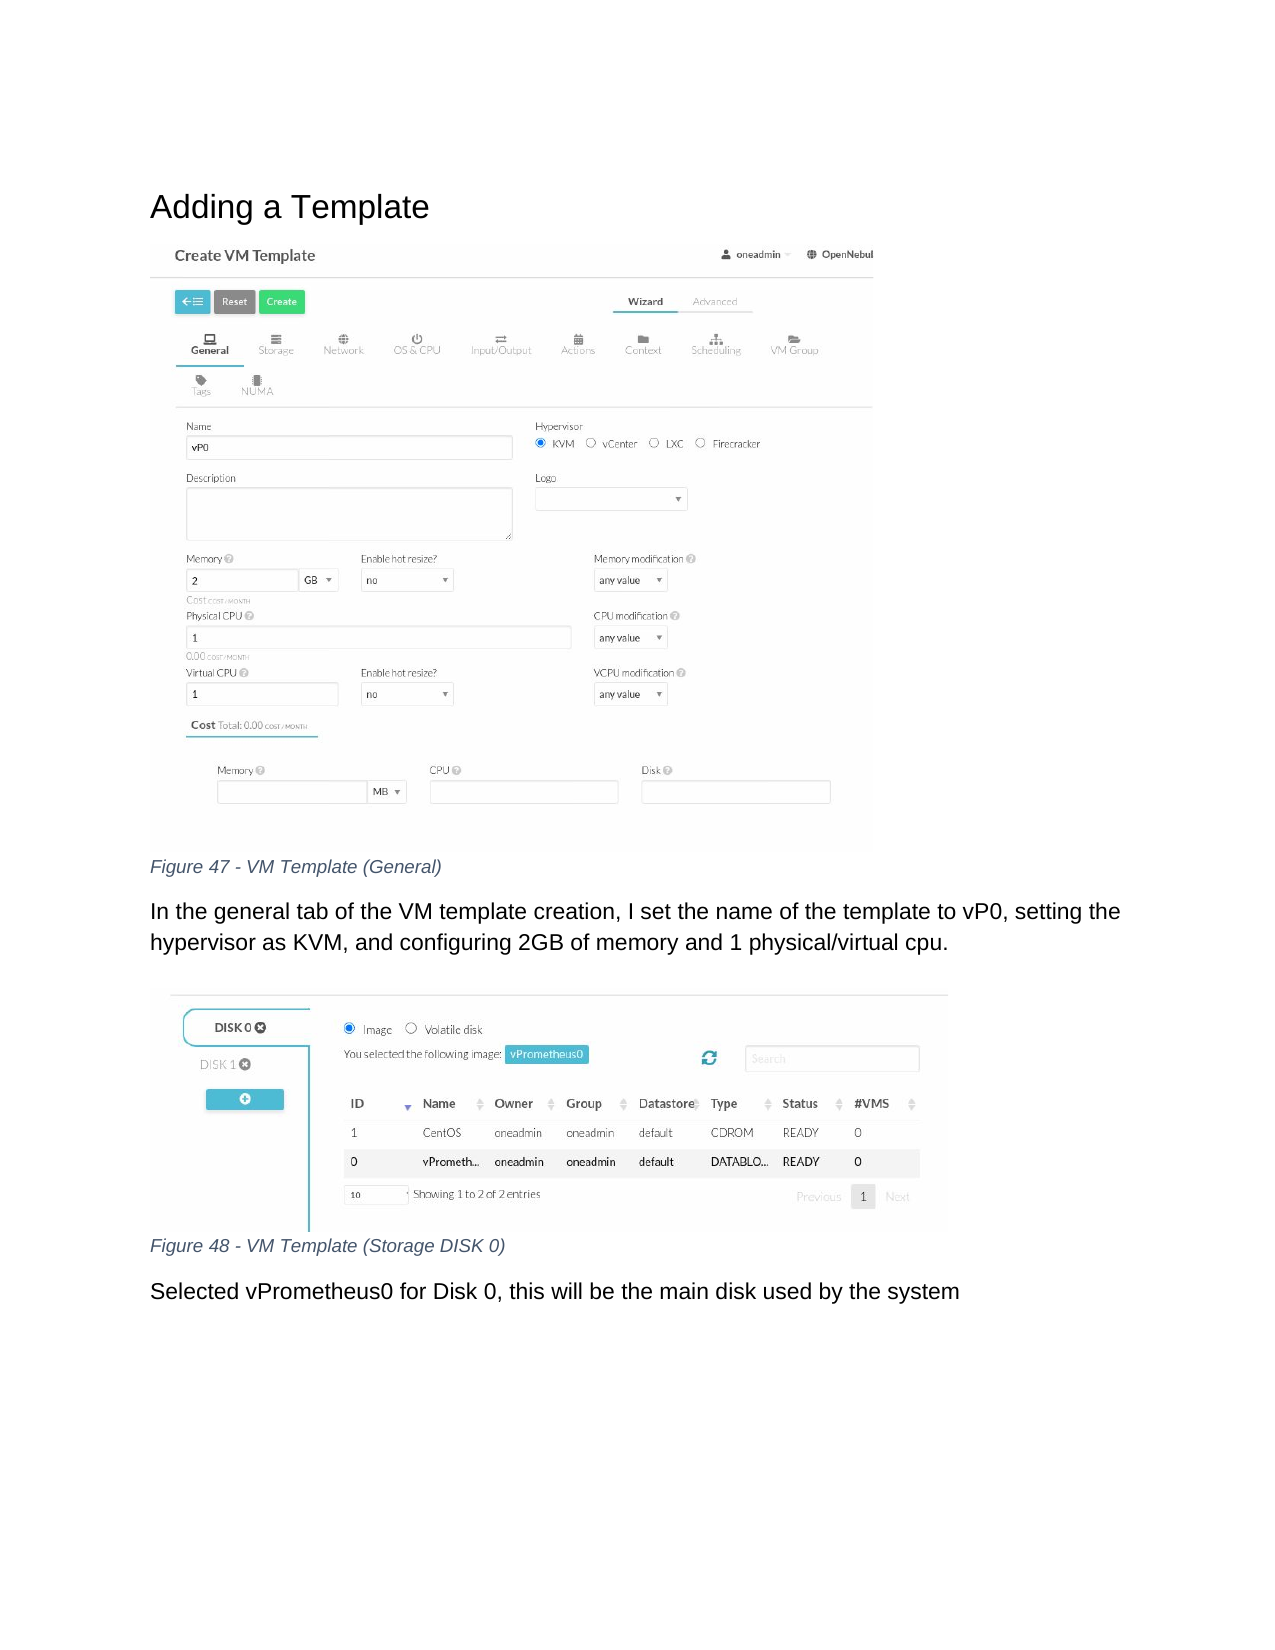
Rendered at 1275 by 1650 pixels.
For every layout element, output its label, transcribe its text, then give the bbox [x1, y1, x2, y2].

picture [150, 244, 874, 852]
text Selected vPrometheus0 for Disk 0, this will be the main disk used by the system [150, 1278, 1125, 1304]
text Figure 48 - VM Template (Storage DISK 0) [150, 1235, 1125, 1257]
subtitle Adding a Template [150, 187, 1125, 226]
text Figure 47 - VM Template (General) [150, 856, 1125, 877]
picture [150, 988, 949, 1232]
text In the general tab of the VM template creation, I set the name of the template to vP0, setting the hypervisor as KVM, and configuring 2GB of memory and 1 physical/virtual cpu. [150, 898, 1125, 955]
